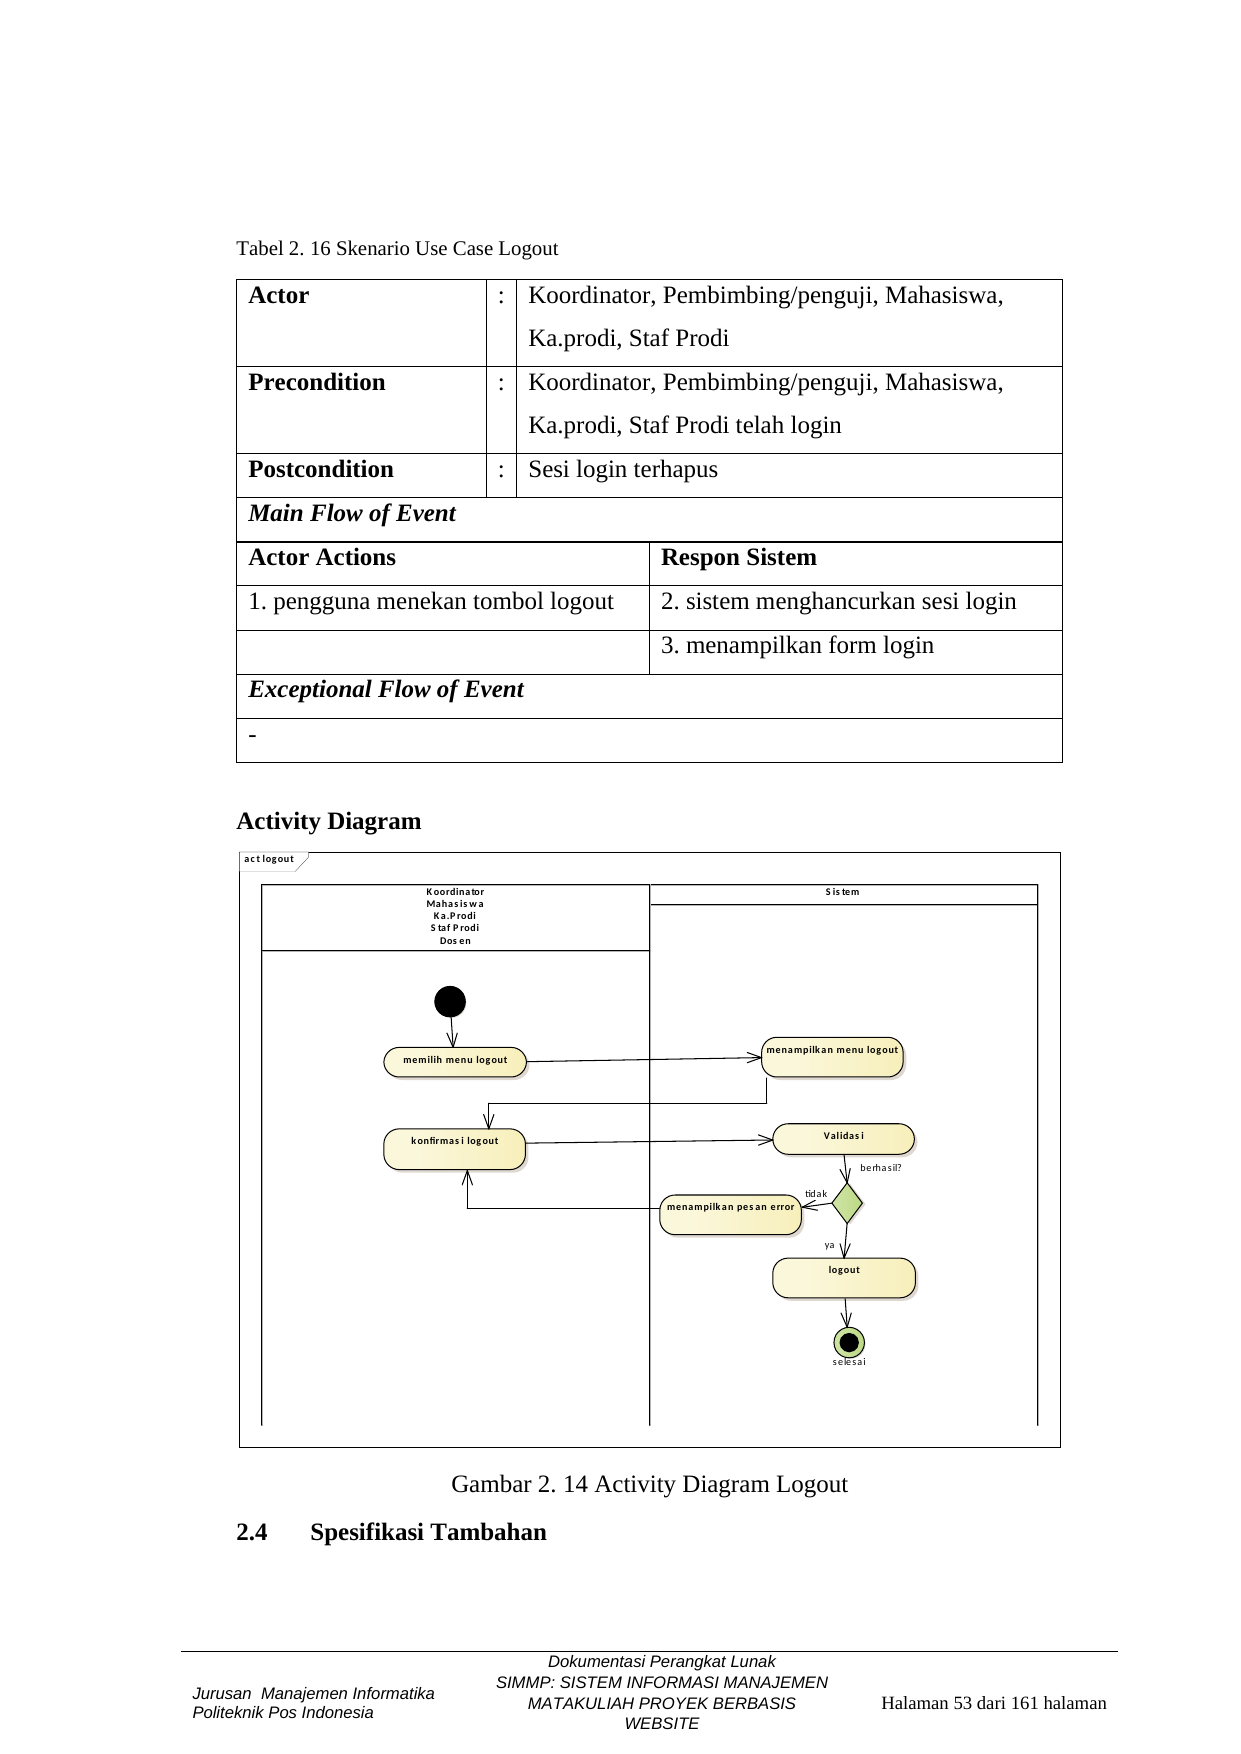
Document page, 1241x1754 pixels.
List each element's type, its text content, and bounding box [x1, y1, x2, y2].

table_header : [487, 280, 516, 366]
table_cell 3. menampilkan form login [650, 631, 1062, 673]
table_cell : [487, 454, 516, 497]
table_cell Postcondition [237, 454, 486, 497]
table_cell 1. pengguna menekan tombol logout [237, 586, 649, 629]
table_cell Precondition [237, 367, 486, 453]
table_cell [237, 631, 649, 673]
list Spesifikasi Tambahan [236, 1517, 1063, 1546]
table_cell - [237, 719, 1062, 762]
table_cell : [487, 367, 516, 453]
table_cell Sesi login terhapus [517, 454, 1062, 497]
text Activity Diagram [236, 806, 1063, 834]
table_cell Respon Sistem [650, 543, 1062, 585]
table_cell Main Flow of Event [237, 498, 1062, 541]
table_cell Koordinator, Pembimbing/penguji, Mahasiswa, Ka.prodi, Staf Prodi telah login [517, 367, 1062, 453]
table_cell 2. sistem menghancurkan sesi login [650, 586, 1062, 629]
table_header Actor [237, 280, 486, 366]
text Tabel 2. 16 Skenario Use Case Logout [236, 236, 1063, 260]
table_cell Exceptional Flow of Event [237, 675, 1062, 718]
table_header Koordinator, Pembimbing/penguji, Mahasiswa, Ka.prodi, Staf Prodi [517, 280, 1062, 366]
table_cell Actor Actions [237, 543, 649, 585]
